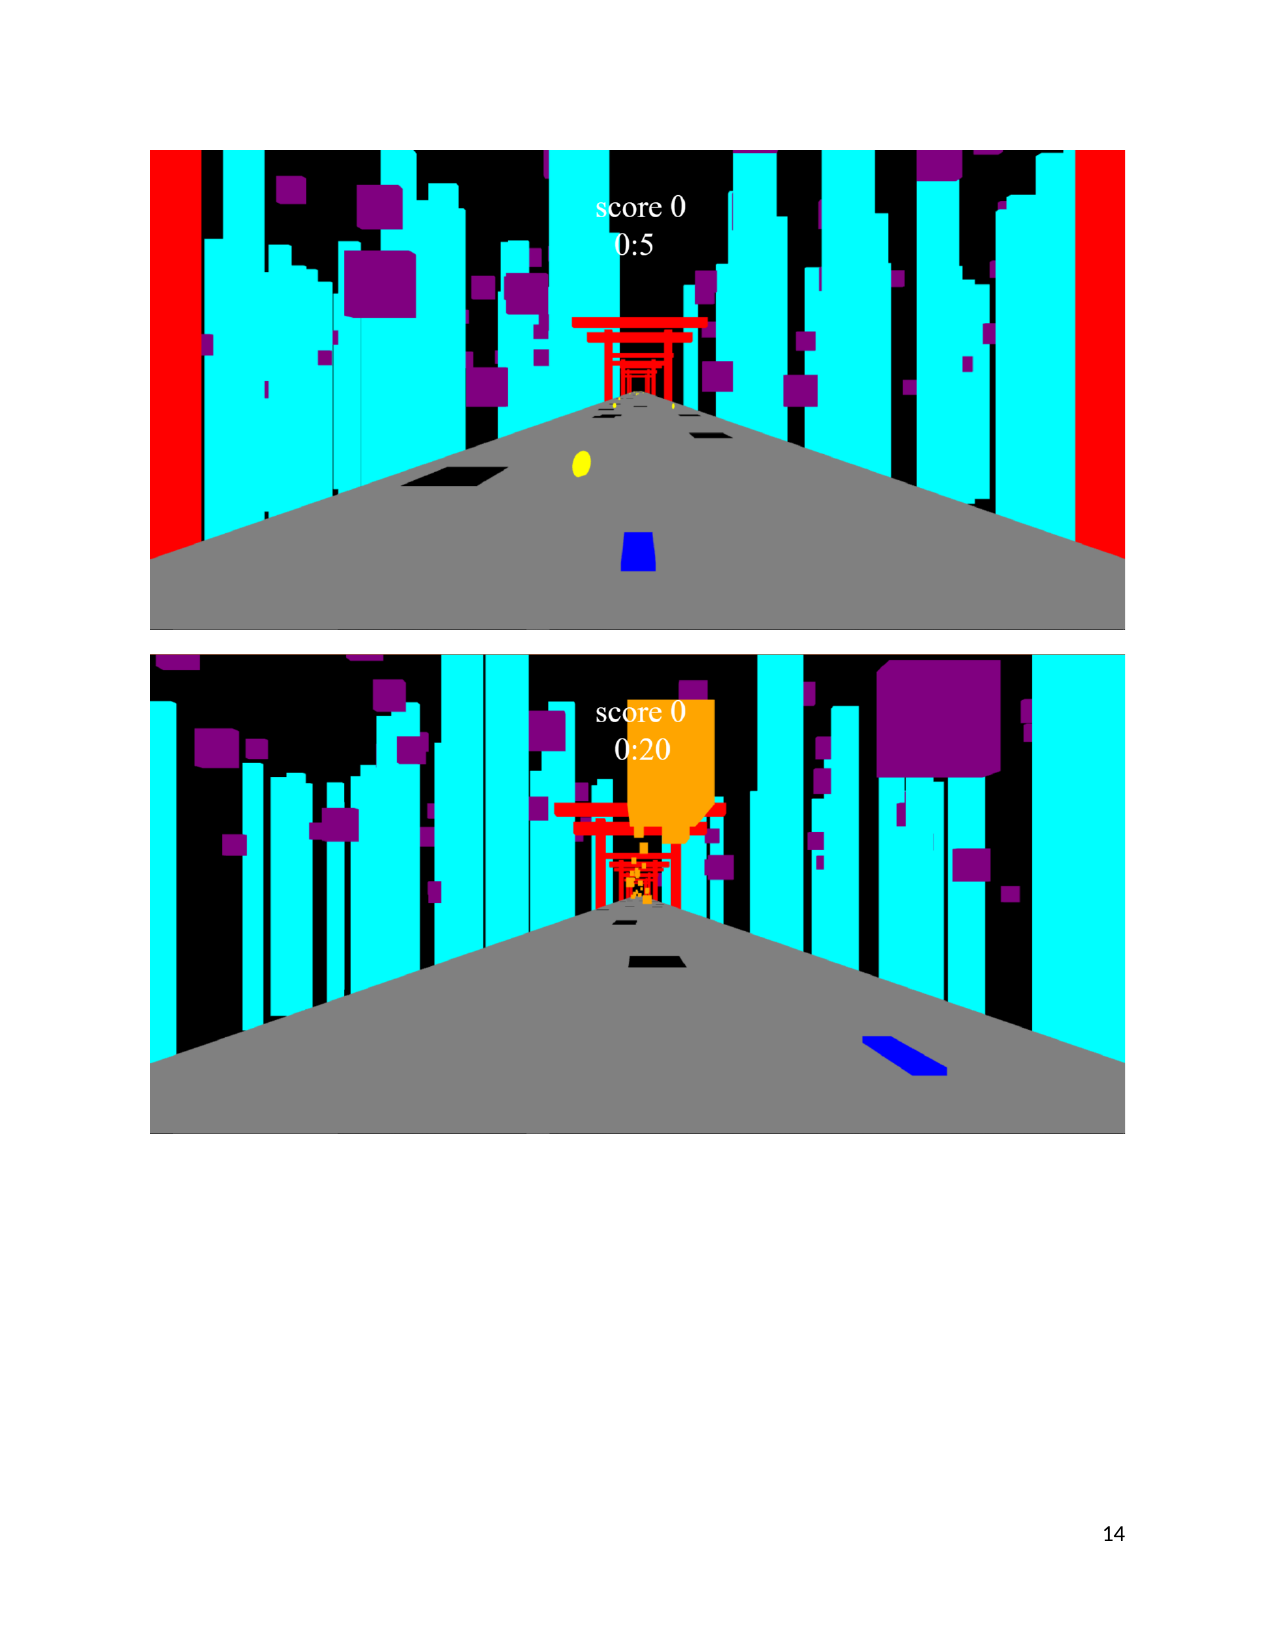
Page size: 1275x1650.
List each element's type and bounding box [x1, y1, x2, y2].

picture [150, 150, 1125, 630]
picture [150, 654, 1125, 1134]
